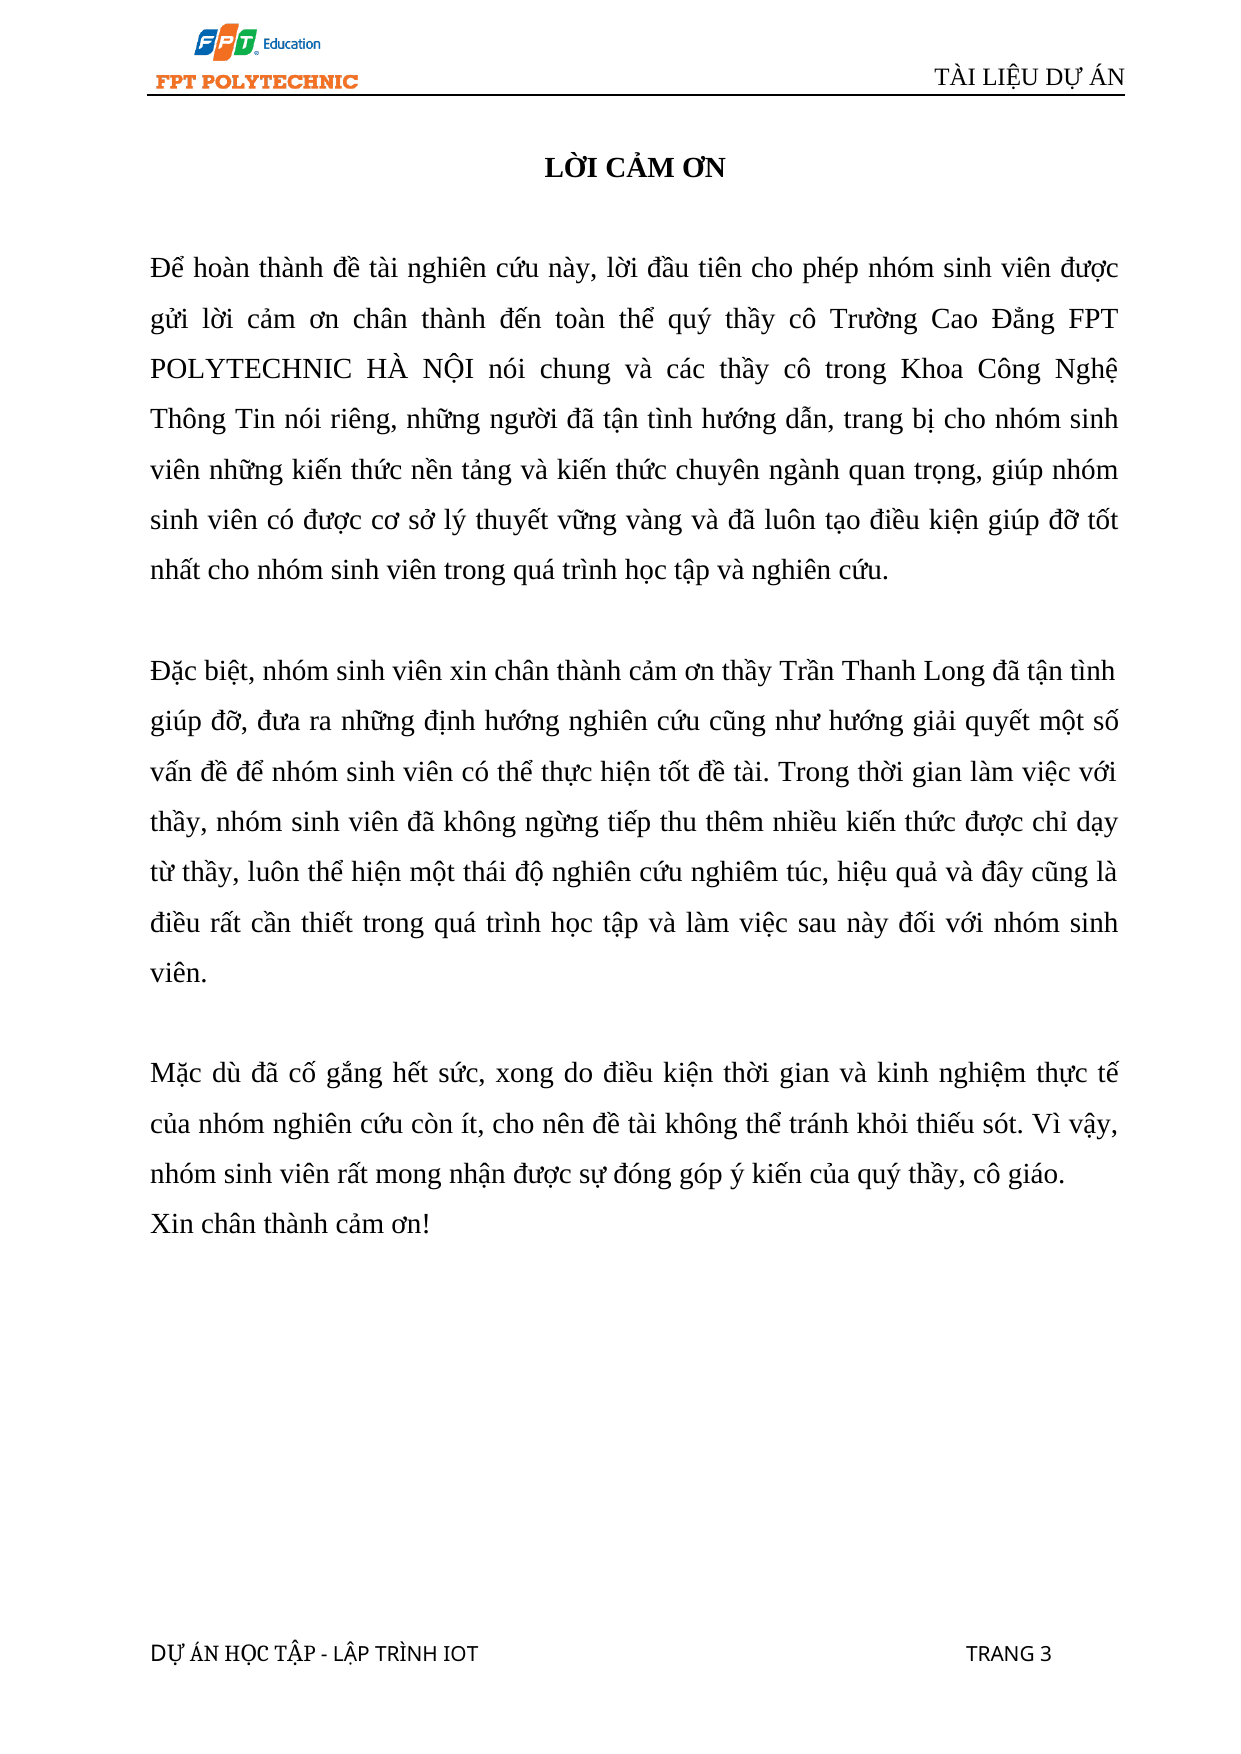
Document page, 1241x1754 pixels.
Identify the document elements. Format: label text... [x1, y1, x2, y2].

text Đặc biệt, nhóm sinh viên xin chân thành cảm ơn thầy Trần Thanh Long đã tận tình [150, 653, 1120, 687]
text Để hoàn thành đề tài nghiên cứu này, lời đầu tiên cho phép nhóm sinh viên được gửi lời cảm ơn chân thành đến toàn thể quý thầy cô Trường Cao Đẳng FPT POLYTECHNIC HÀ NỘI nói chung và các thầy cô trong Khoa Công Nghệ Thông Tin nói riêng, những người đã tận tình hướng dẫn, trang bị cho nhóm sinh viên những kiến thức nền tảng và kiến thức chuyên ngành quan trọng, giúp nhóm sinh viên có được cơ sở lý thuyết vững vàng và đã luôn tạo điều kiện giúp đỡ tốt nhất cho nhóm sinh viên trong quá trình học tập và nghiên cứu. [150, 251, 1120, 586]
text LỜI CẢM ƠN [150, 150, 1120, 183]
text giúp đỡ, đưa ra những định hướng nghiên cứu cũng như hướng giải quyết một số vấn đề để nhóm sinh viên có thể thực hiện tốt đề tài. Trong thời gian làm việc với thầy, nhóm sinh viên đã không ngừng tiếp thu thêm nhiều kiến thức được chỉ dạy từ thầy, luôn thể hiện một thái độ nghiên cứu nghiêm túc, hiệu quả và đây cũng là điều rất cần thiết trong quá trình học tập và làm việc sau này đối với nhóm sinh viên. [150, 703, 1120, 988]
text Mặc dù đã cố gắng hết sức, xong do điều kiện thời gian và kinh nghiệm thực tế của nhóm nghiên cứu còn ít, cho nên đề tài không thể tránh khỏi thiếu sót. Vì vậy, nhóm sinh viên rất mong nhận được sự đóng góp ý kiến của quý thầy, cô giáo. [150, 1056, 1120, 1190]
picture [151, 19, 364, 94]
text Xin chân thành cảm ơn! [150, 1207, 1120, 1240]
